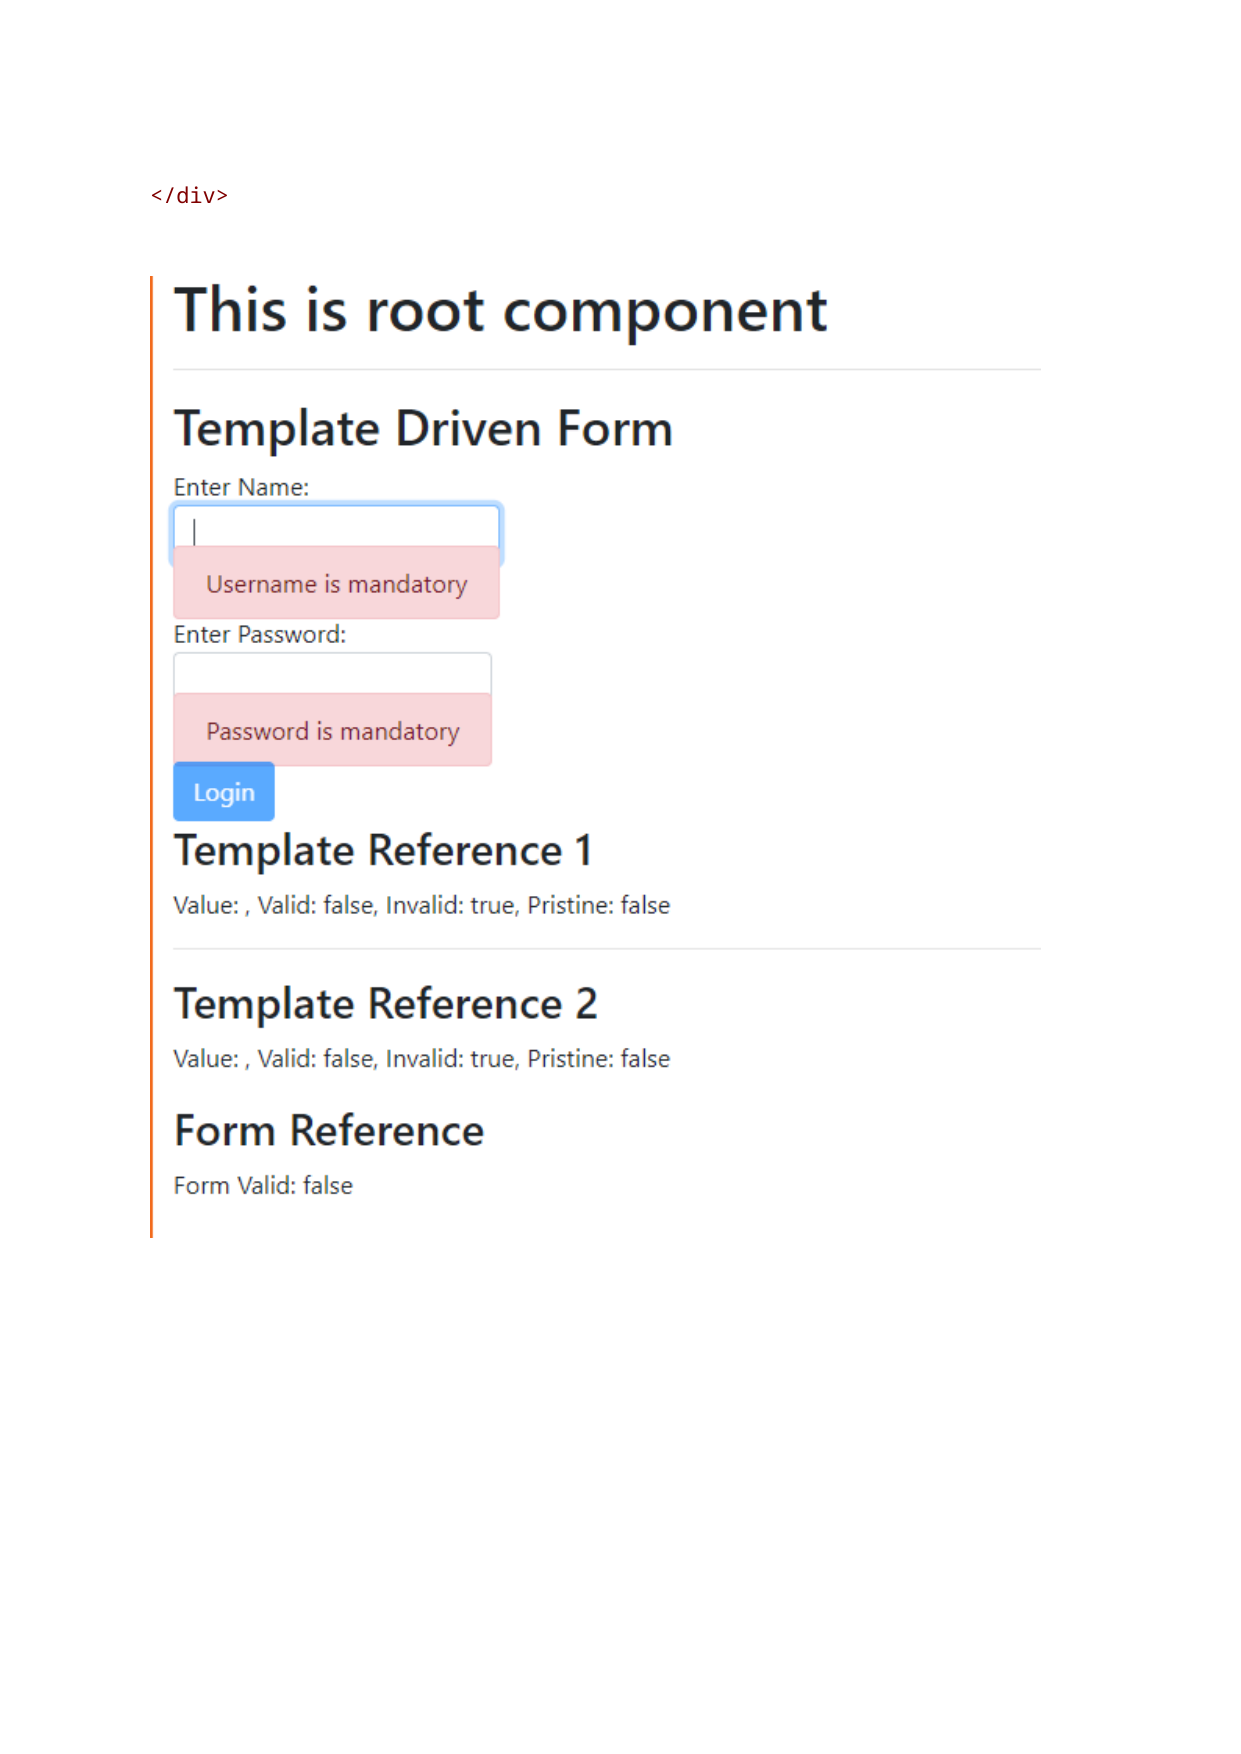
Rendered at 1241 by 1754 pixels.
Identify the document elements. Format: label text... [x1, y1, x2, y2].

text </div> [150, 180, 1090, 209]
picture [150, 276, 1041, 1238]
